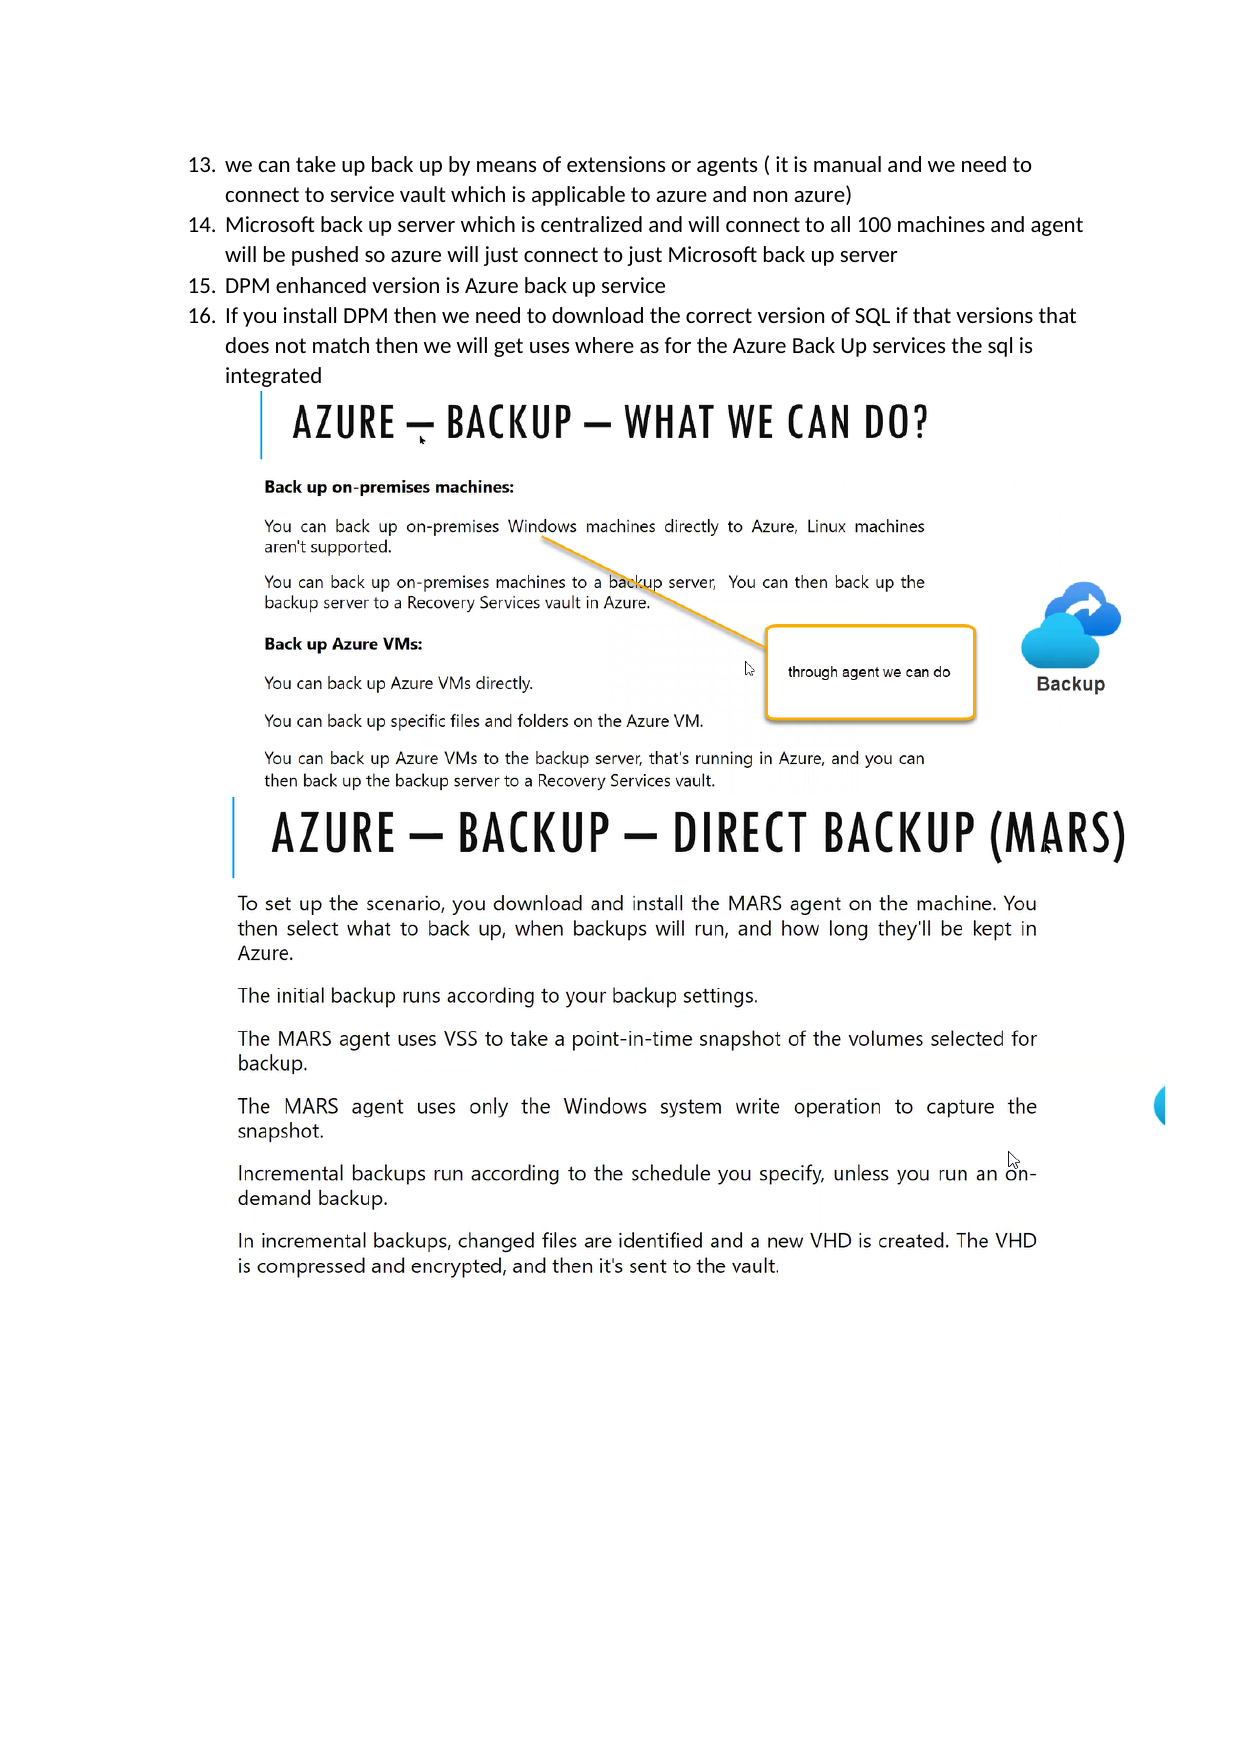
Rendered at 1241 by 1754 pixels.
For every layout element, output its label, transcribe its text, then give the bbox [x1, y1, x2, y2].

list If you install DPM then we need to download the correct version of SQL if that versions that does not match then we will get uses where as for the Azure Back Up services the sql is integrated [187, 301, 1090, 389]
list Microsoft back up server which is centralized and will connect to all 100 machines and agent will be pushed so azure will just connect to just Microsoft back up server [187, 210, 1090, 269]
picture [225, 797, 1166, 1287]
list DPM enhanced version is Azure back up service [187, 271, 1090, 299]
list we can take up back up by means of extensions or agents ( it is manual and we need to connect to service vault which is applicable to azure and non azure) [187, 150, 1090, 208]
picture [225, 391, 1166, 796]
